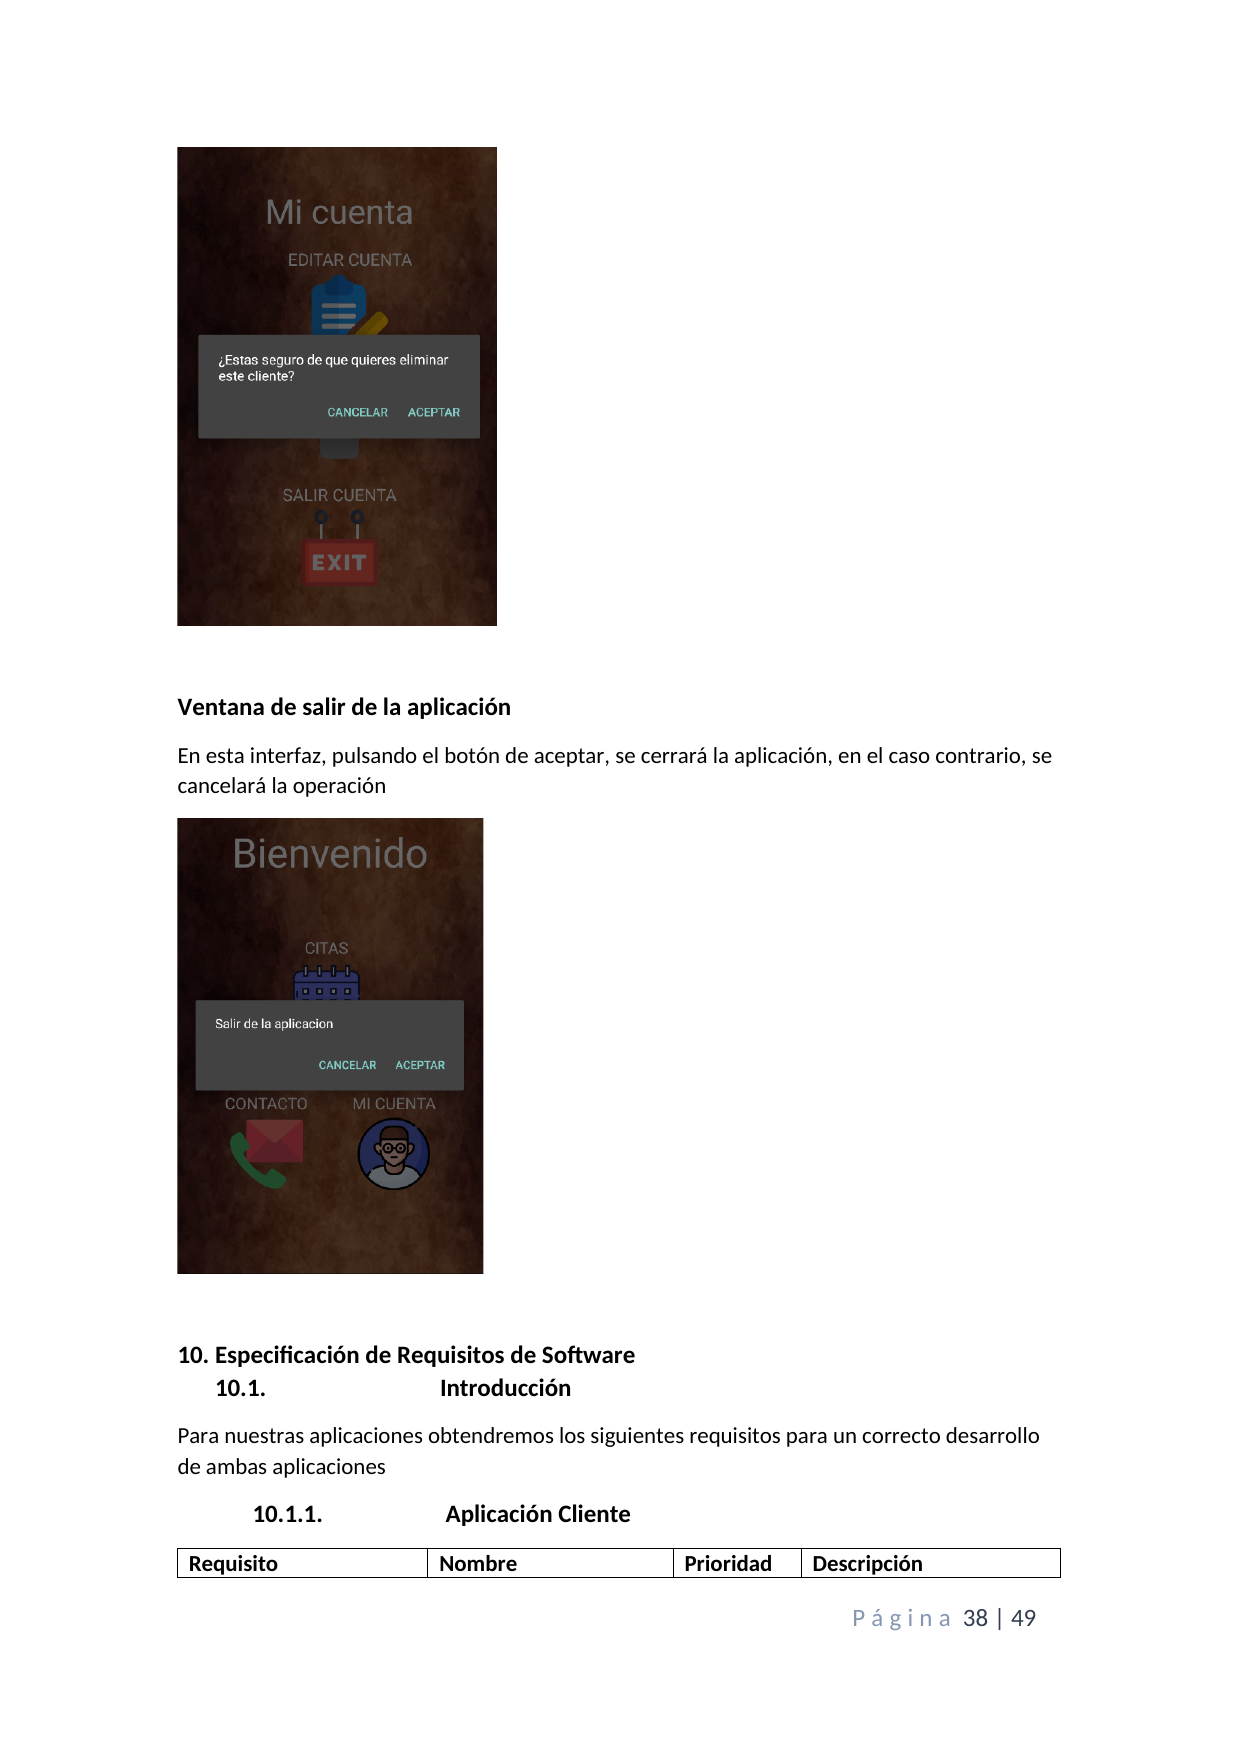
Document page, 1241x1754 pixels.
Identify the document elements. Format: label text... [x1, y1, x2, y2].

picture [177, 147, 497, 626]
table_header Descripción [802, 1549, 1060, 1577]
table_header Prioridad [674, 1549, 801, 1577]
text En esta interfaz, pulsando el botón de aceptar, se cerrará la aplicación, en el caso contrario, se cancelará la operación [177, 741, 1063, 799]
table_header Requisito [178, 1549, 427, 1577]
picture [177, 818, 484, 1274]
subtitle Ventana de salir de la aplicación [177, 691, 1063, 722]
subtitle Aplicación Cliente [252, 1499, 1063, 1529]
text Para nuestras aplicaciones obtendremos los siguientes requisitos para un correcto desarrollo de ambas aplicaciones [177, 1422, 1063, 1480]
subtitle Especificación de Requisitos de Software [177, 1339, 1063, 1369]
table_header Nombre [428, 1549, 673, 1577]
subtitle Introducción [215, 1372, 1063, 1402]
